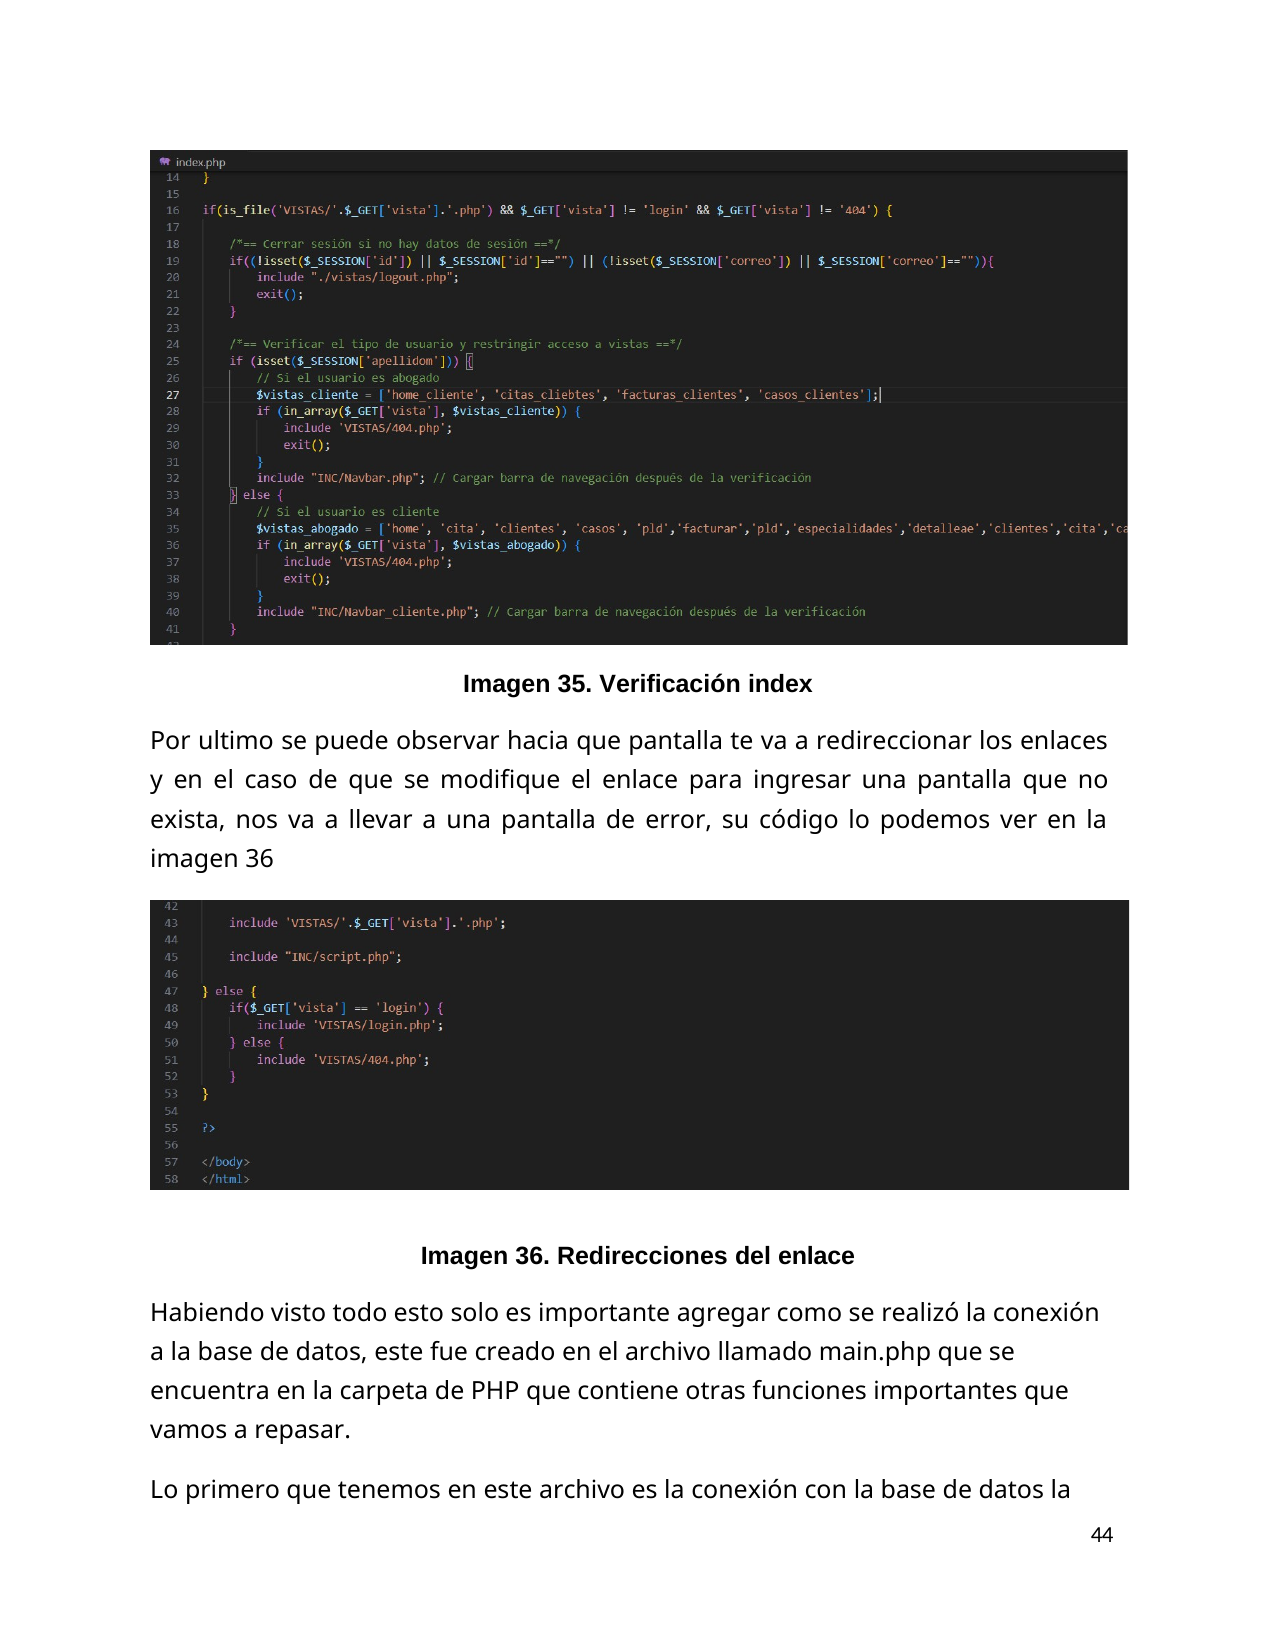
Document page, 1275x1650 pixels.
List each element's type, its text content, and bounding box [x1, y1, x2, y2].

picture [150, 900, 1130, 1190]
picture [150, 150, 1128, 645]
subtitle Imagen 36. Redirecciones del enlace [151, 1241, 1124, 1269]
subtitle Imagen 35. Verificación index [151, 669, 1124, 698]
text Por ultimo se puede observar hacia que pantalla te va a redireccionar los enlaces y en el caso de que se modifique el enlace para ingresar una pantalla que no exista, nos va a llevar a una pantalla de error, su código lo podemos ver en la imagen 36 [150, 723, 1109, 874]
text Habiendo visto todo esto solo es importante agregar como se realizó la conexión a la base de datos, este fue creado en el archivo llamado main.php que se encuentra en la carpeta de PHP que contiene otras funciones importantes que vamos a repasar. [150, 1294, 1114, 1446]
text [150, 1472, 1119, 1506]
